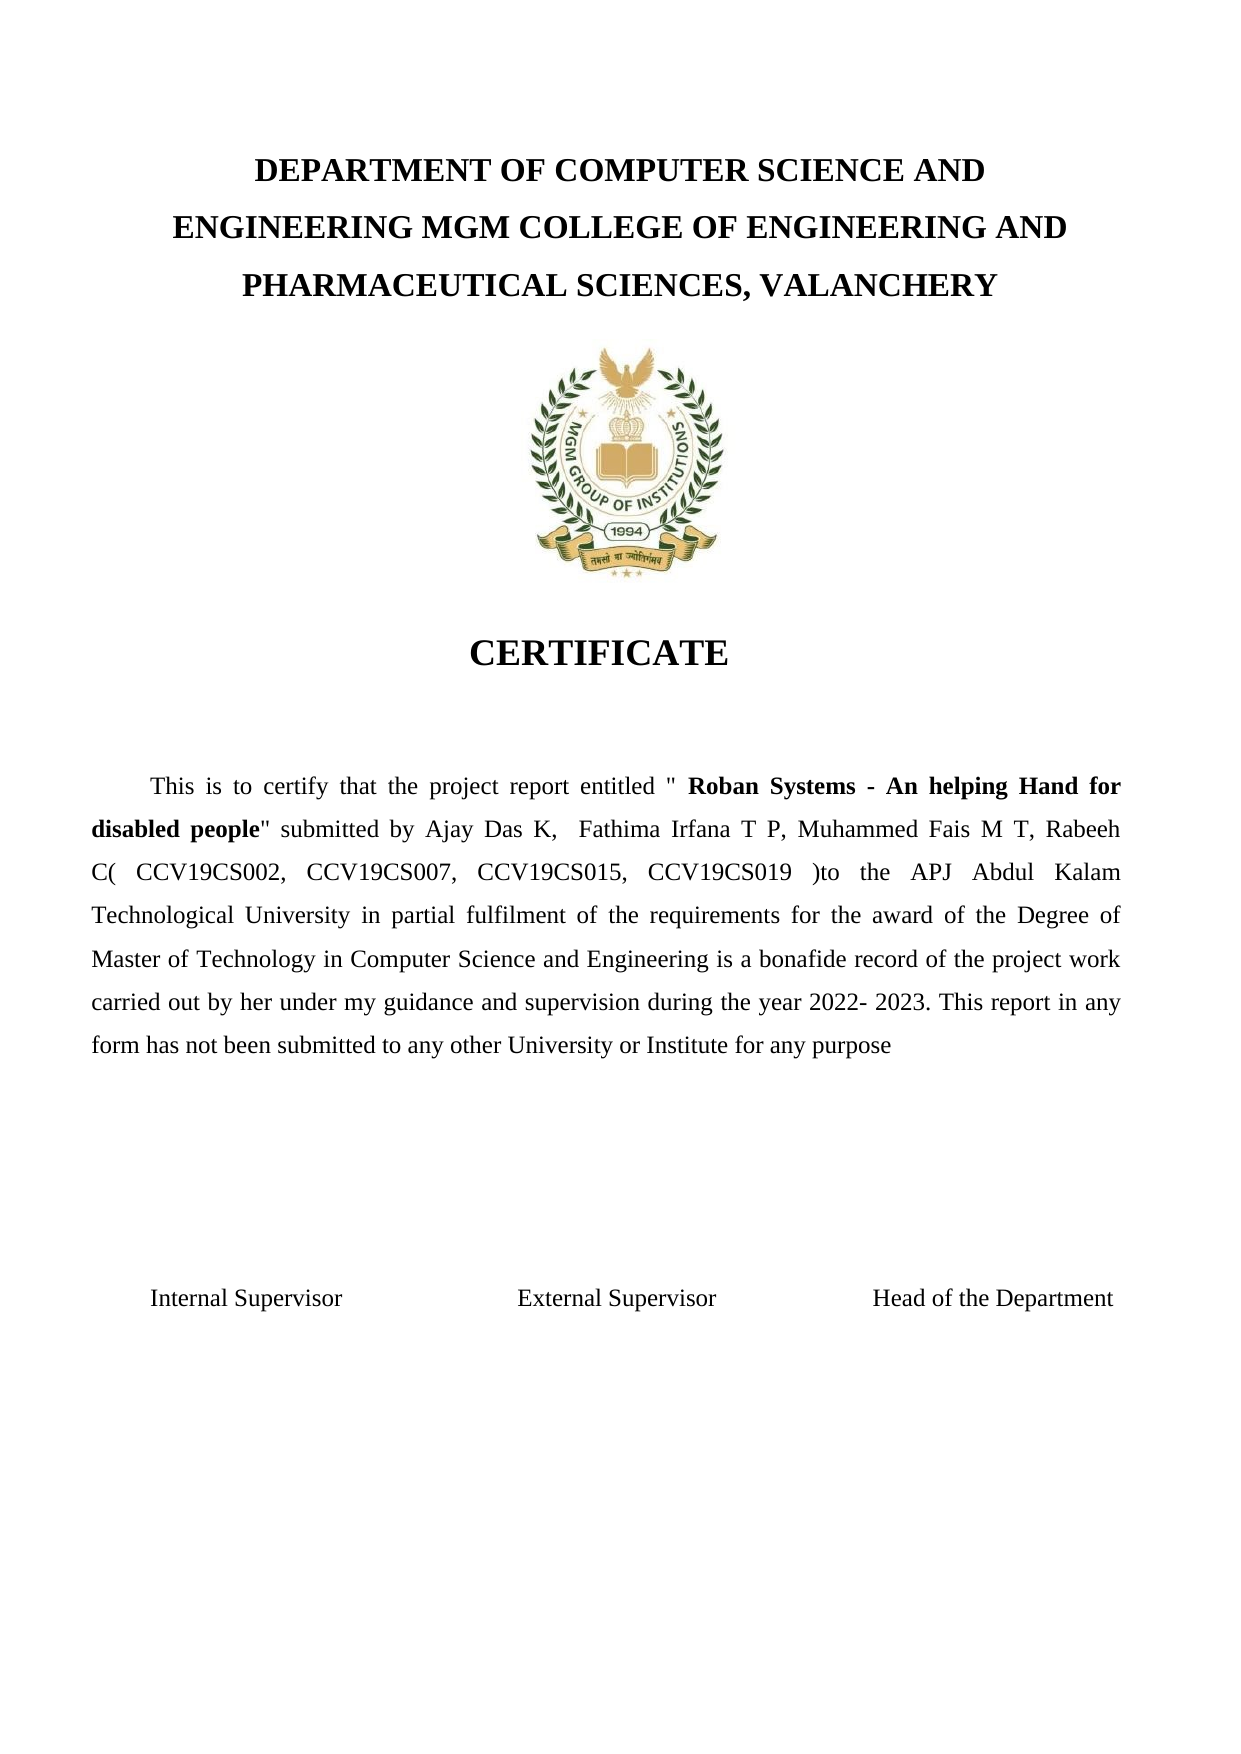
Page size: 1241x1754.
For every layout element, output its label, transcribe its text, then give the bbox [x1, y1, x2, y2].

text This is to certify that the project report entitled " Roban Systems - An helping Hand for disabled people" submitted by Ajay Das K, Fathima Irfana T P, Muhammed Fais M T, Rabeeh C( CCV19CS002, CCV19CS007, CCV19CS015, CCV19CS019 )to the APJ Abdul Kalam Technological University in partial fulfilment of the requirements for the award of the Degree of Master of Technology in Computer Science and Engineering is a bonafide record of the project work carried out by her under my guidance and supervision during the year 2022- 2023. This report in any form has not been submitted to any other University or Institute for any purpose [91, 771, 1122, 1059]
text Internal Supervisor External Supervisor Head of the Department [150, 1283, 1122, 1312]
text CERTIFICATE [76, 630, 1122, 673]
text DEPARTMENT OF COMPUTER SCIENCE AND ENGINEERING MGM COLLEGE OF ENGINEERING AND PHARMACEUTICAL SCIENCES, VALANCHERY [150, 150, 1090, 303]
picture [506, 339, 744, 599]
